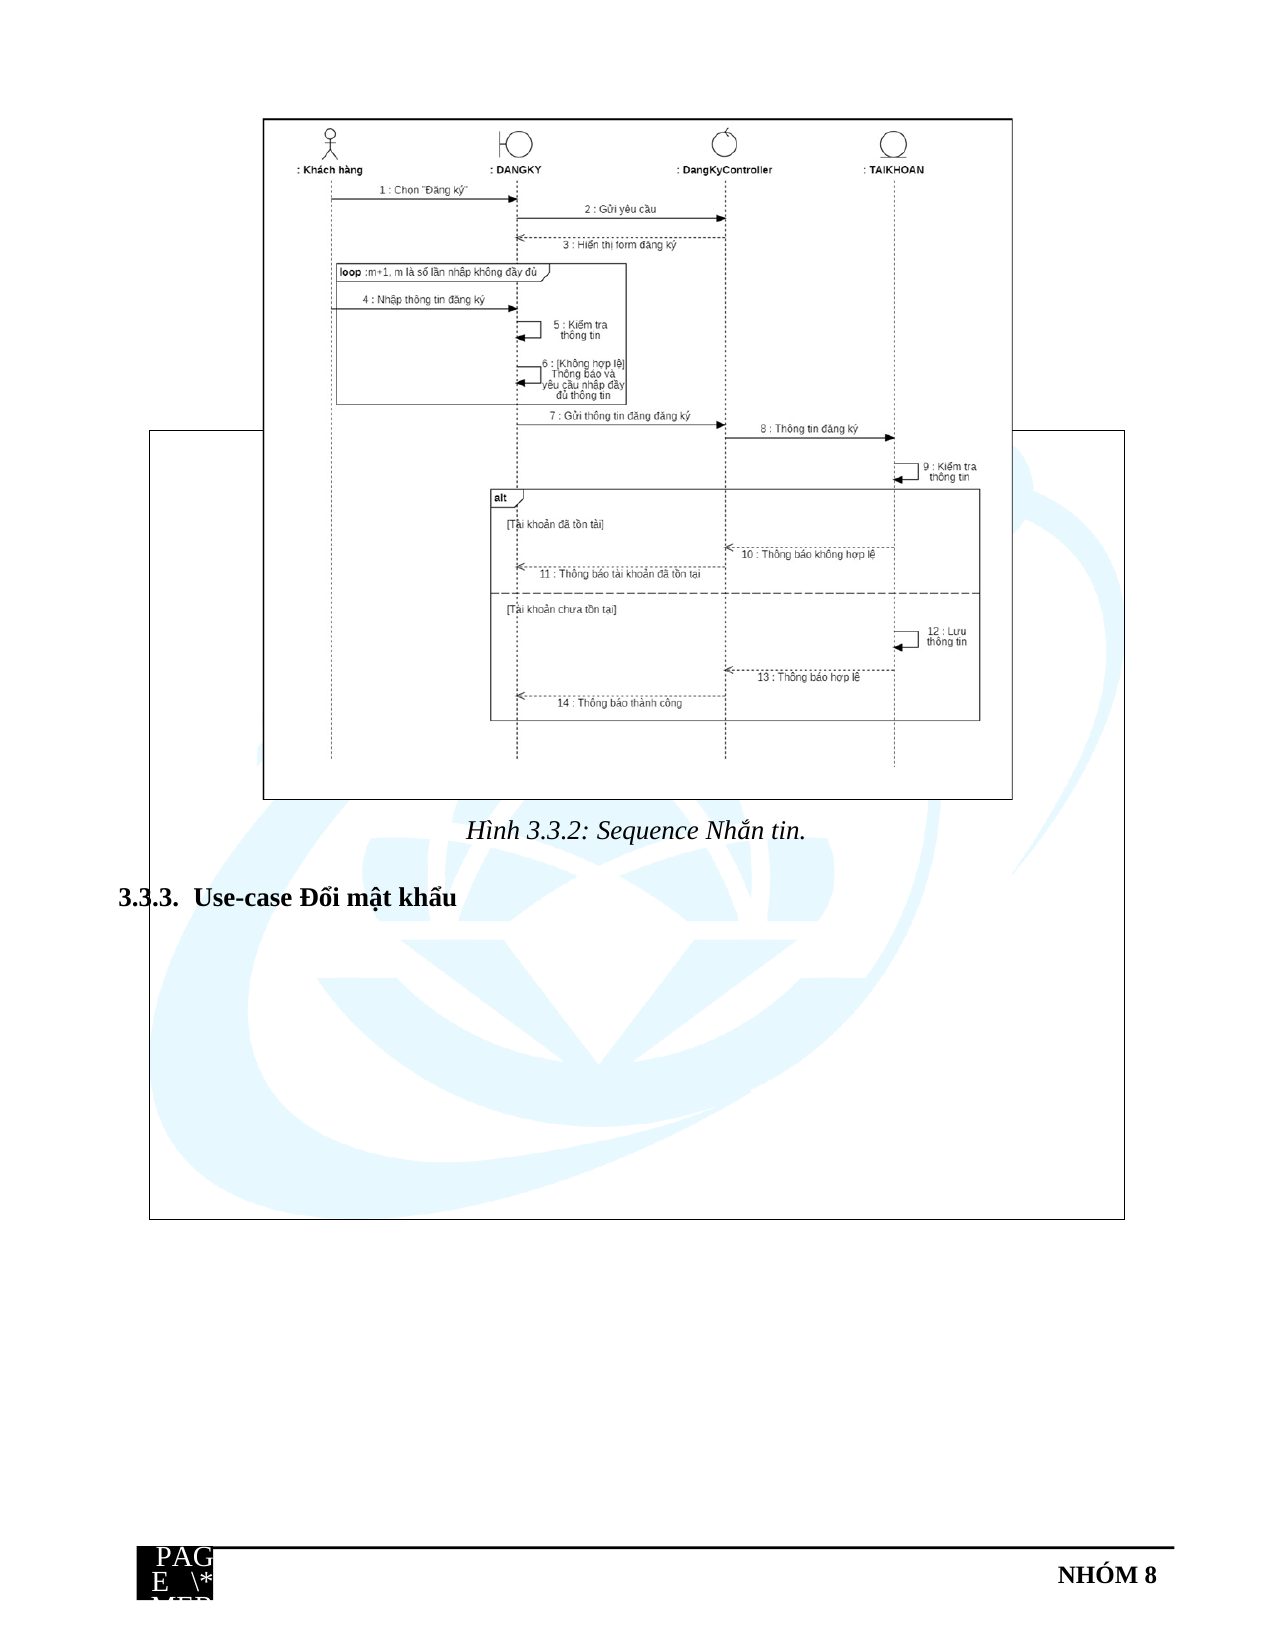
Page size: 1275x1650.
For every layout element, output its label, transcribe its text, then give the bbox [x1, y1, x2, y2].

picture [262, 118, 1013, 800]
text Hình 3.3.2: Sequence Nhắn tin. [118, 814, 1157, 845]
subtitle Use-case Đổi mật khẩu [118, 881, 1157, 912]
